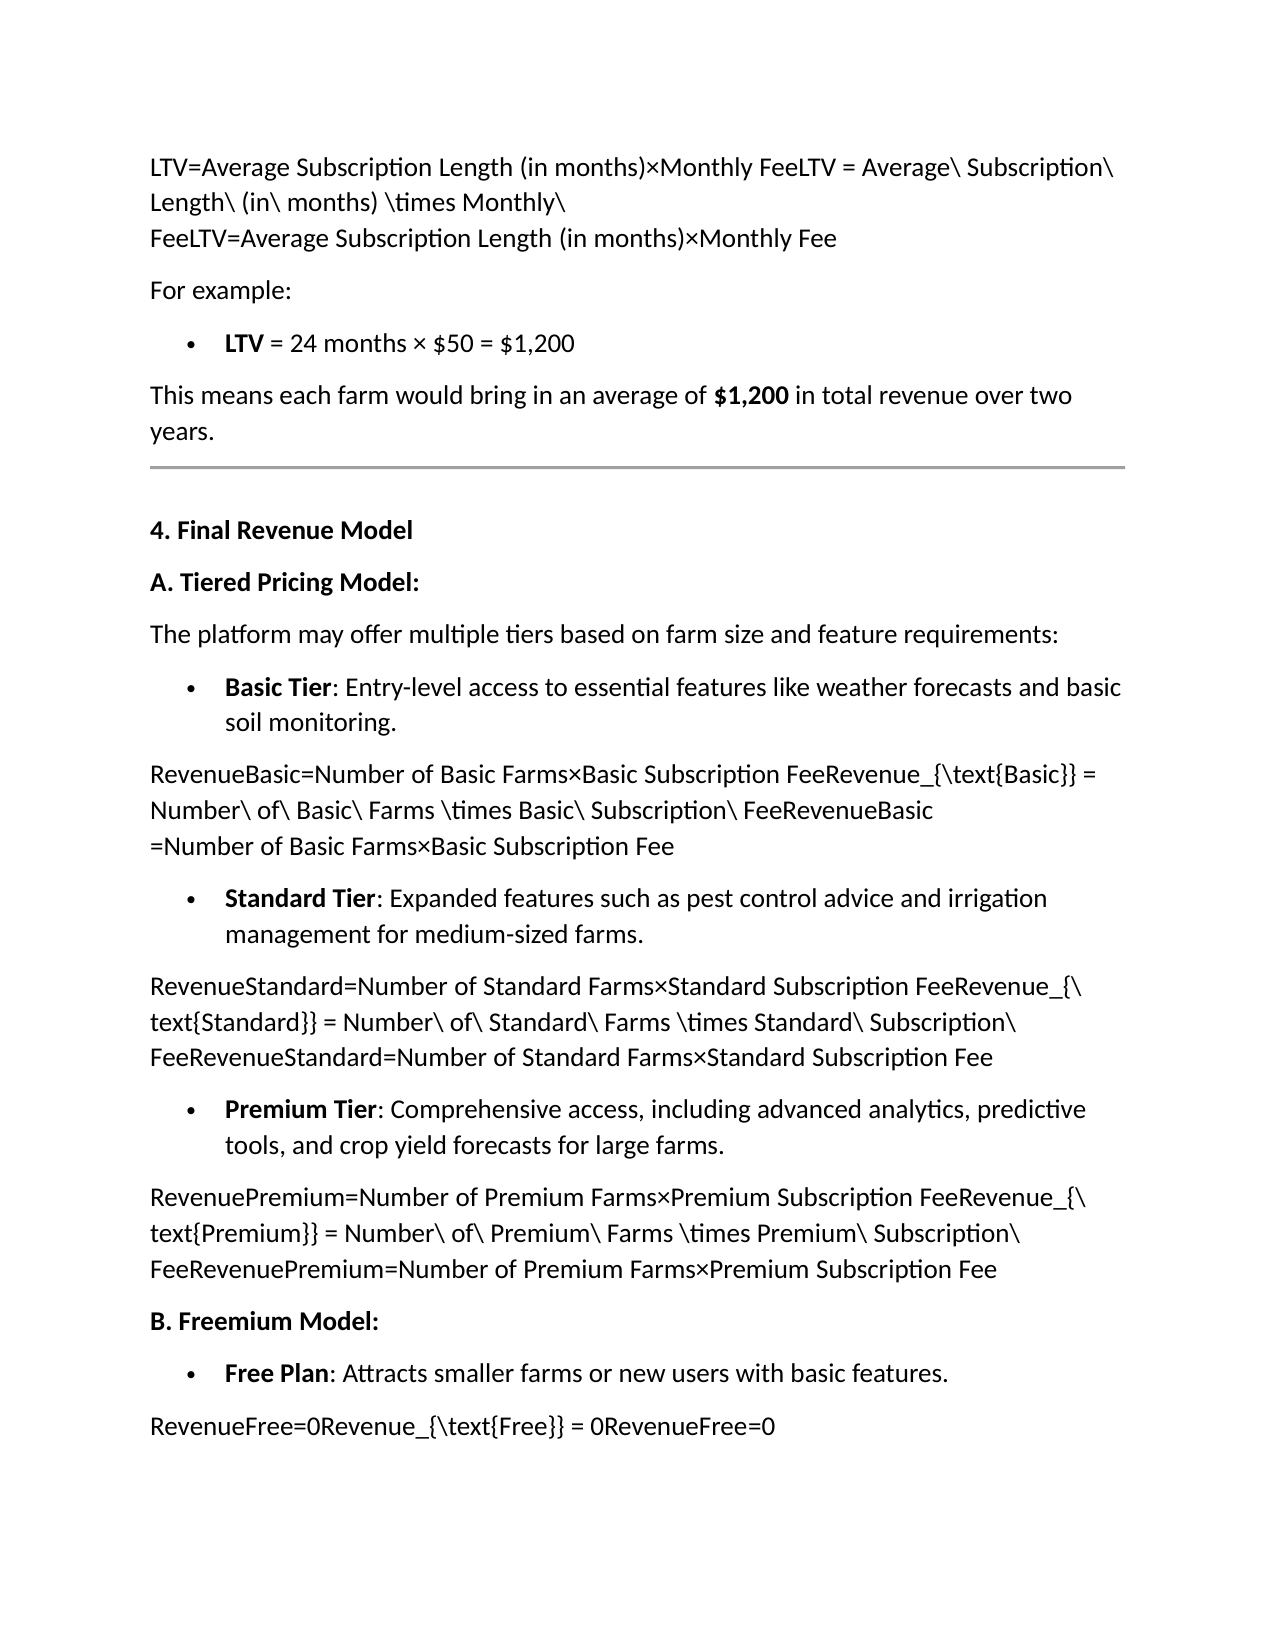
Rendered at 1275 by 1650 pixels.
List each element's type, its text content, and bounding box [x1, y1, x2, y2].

text 4. Final Revenue Model [150, 513, 1125, 546]
text LTV=Average Subscription Length (in months)×Monthly FeeLTV = Average\ Subscription\ Length\ (in\ months) \times Monthly\ FeeLTV=Average Subscription Length (in months)×Monthly Fee [150, 150, 1125, 254]
text RevenueFree=0Revenue_{\text{Free}} = 0RevenueFree​=0 [150, 1409, 1125, 1442]
list Free Plan: Attracts smaller farms or new users with basic features. [187, 1356, 1125, 1389]
text For example: [150, 273, 1125, 307]
text RevenuePremium=Number of Premium Farms×Premium Subscription FeeRevenue_{\text{Premium}} = Number\ of\ Premium\ Farms \times Premium\ Subscription\ FeeRevenuePremium​=Number of Premium Farms×Premium Subscription Fee [150, 1181, 1125, 1285]
text B. Freemium Model: [150, 1304, 1125, 1337]
text RevenueBasic=Number of Basic Farms×Basic Subscription FeeRevenue_{\text{Basic}} = Number\ of\ Basic\ Farms \times Basic\ Subscription\ FeeRevenueBasic​=Number of Basic Farms×Basic Subscription Fee [150, 758, 1125, 862]
list Basic Tier: Entry-level access to essential features like weather forecasts and basic soil monitoring. [187, 670, 1125, 738]
text The platform may offer multiple tiers based on farm size and feature requirements: [150, 617, 1125, 651]
text A. Tiered Pricing Model: [150, 565, 1125, 598]
text This means each farm would bring in an average of $1,200 in total revenue over two years. [150, 378, 1125, 447]
list LTV = 24 months × $50 = $1,200 [187, 326, 1125, 359]
list Premium Tier: Comprehensive access, including advanced analytics, predictive tools, and crop yield forecasts for large farms. [187, 1093, 1125, 1161]
list Standard Tier: Expanded features such as pest control advice and irrigation management for medium-sized farms. [187, 881, 1125, 950]
text RevenueStandard=Number of Standard Farms×Standard Subscription FeeRevenue_{\text{Standard}} = Number\ of\ Standard\ Farms \times Standard\ Subscription\ FeeRevenueStandard​=Number of Standard Farms×Standard Subscription Fee [150, 969, 1125, 1073]
